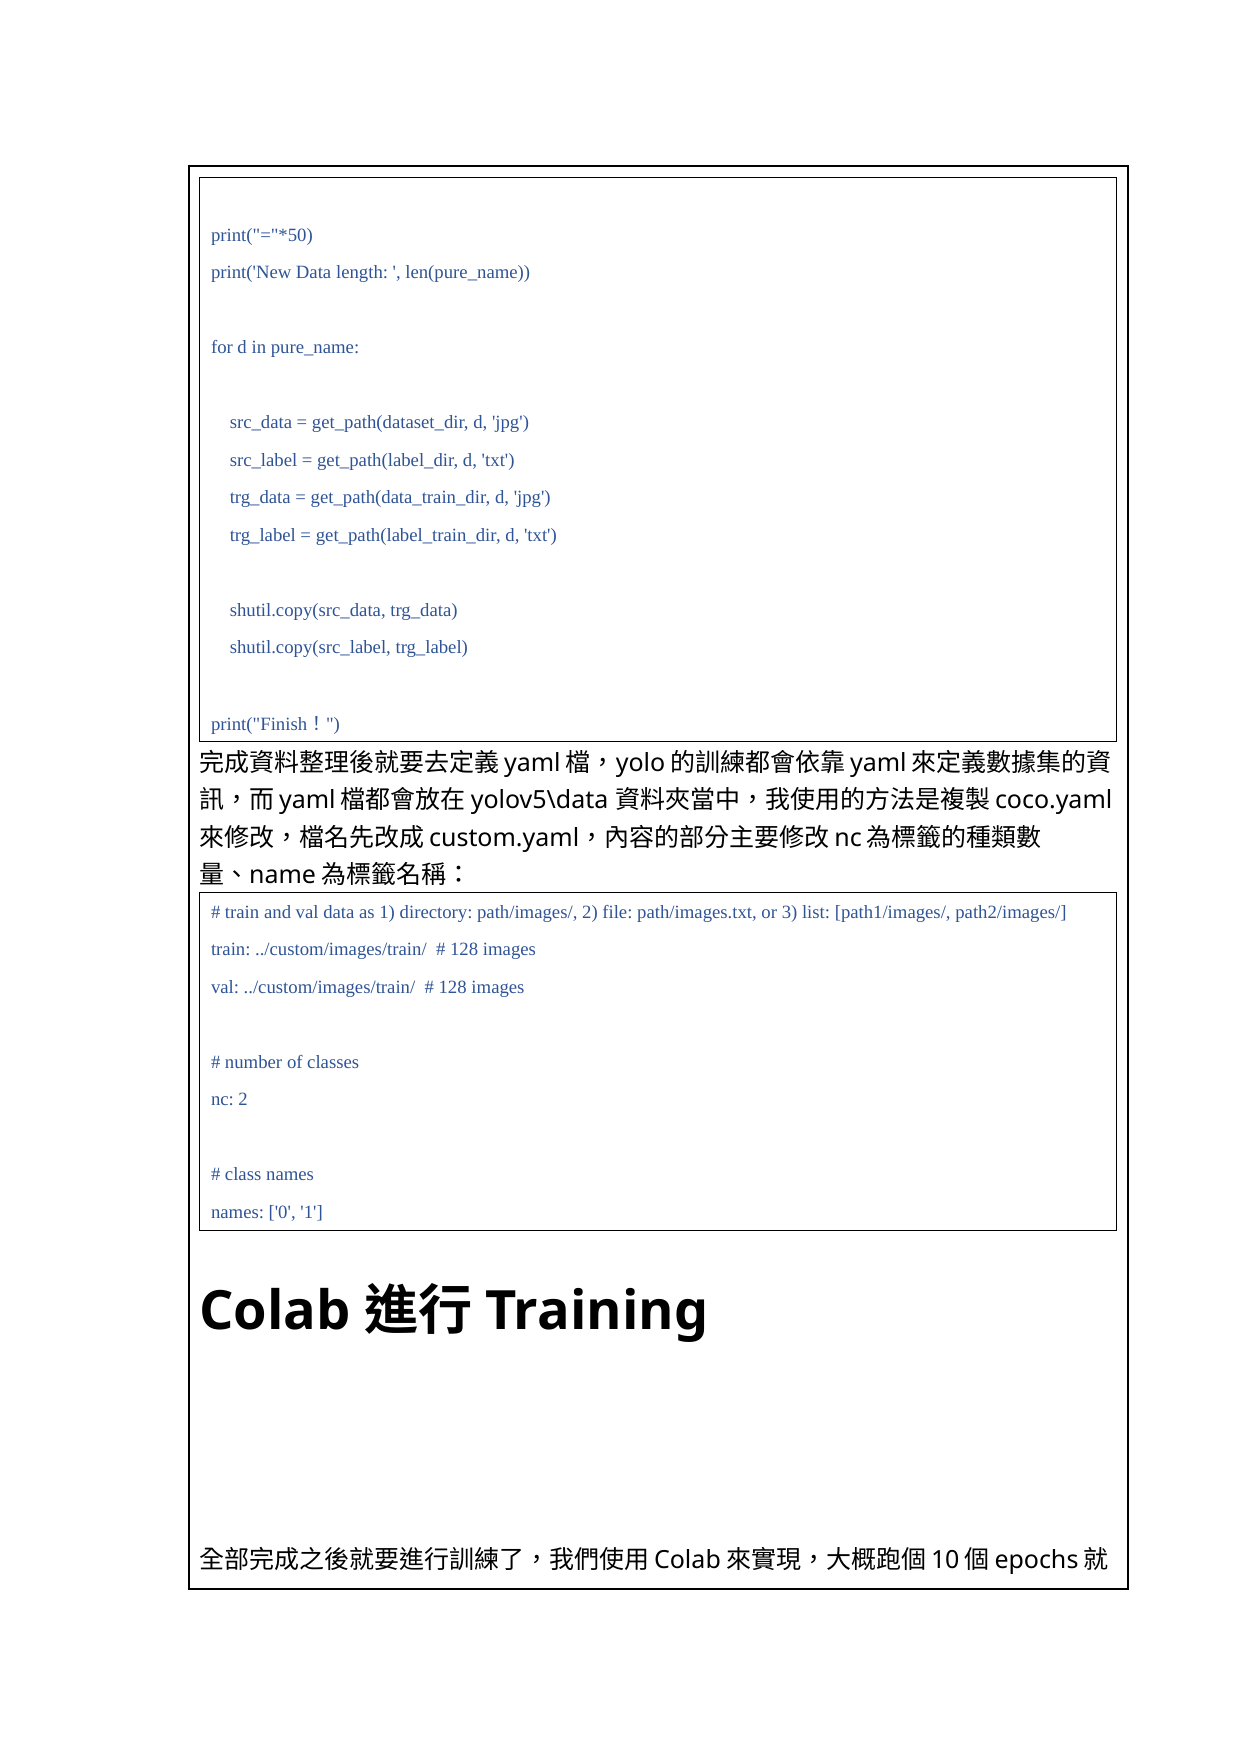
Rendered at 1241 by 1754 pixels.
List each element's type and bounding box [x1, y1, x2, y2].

table_cell [190, 167, 1127, 1587]
